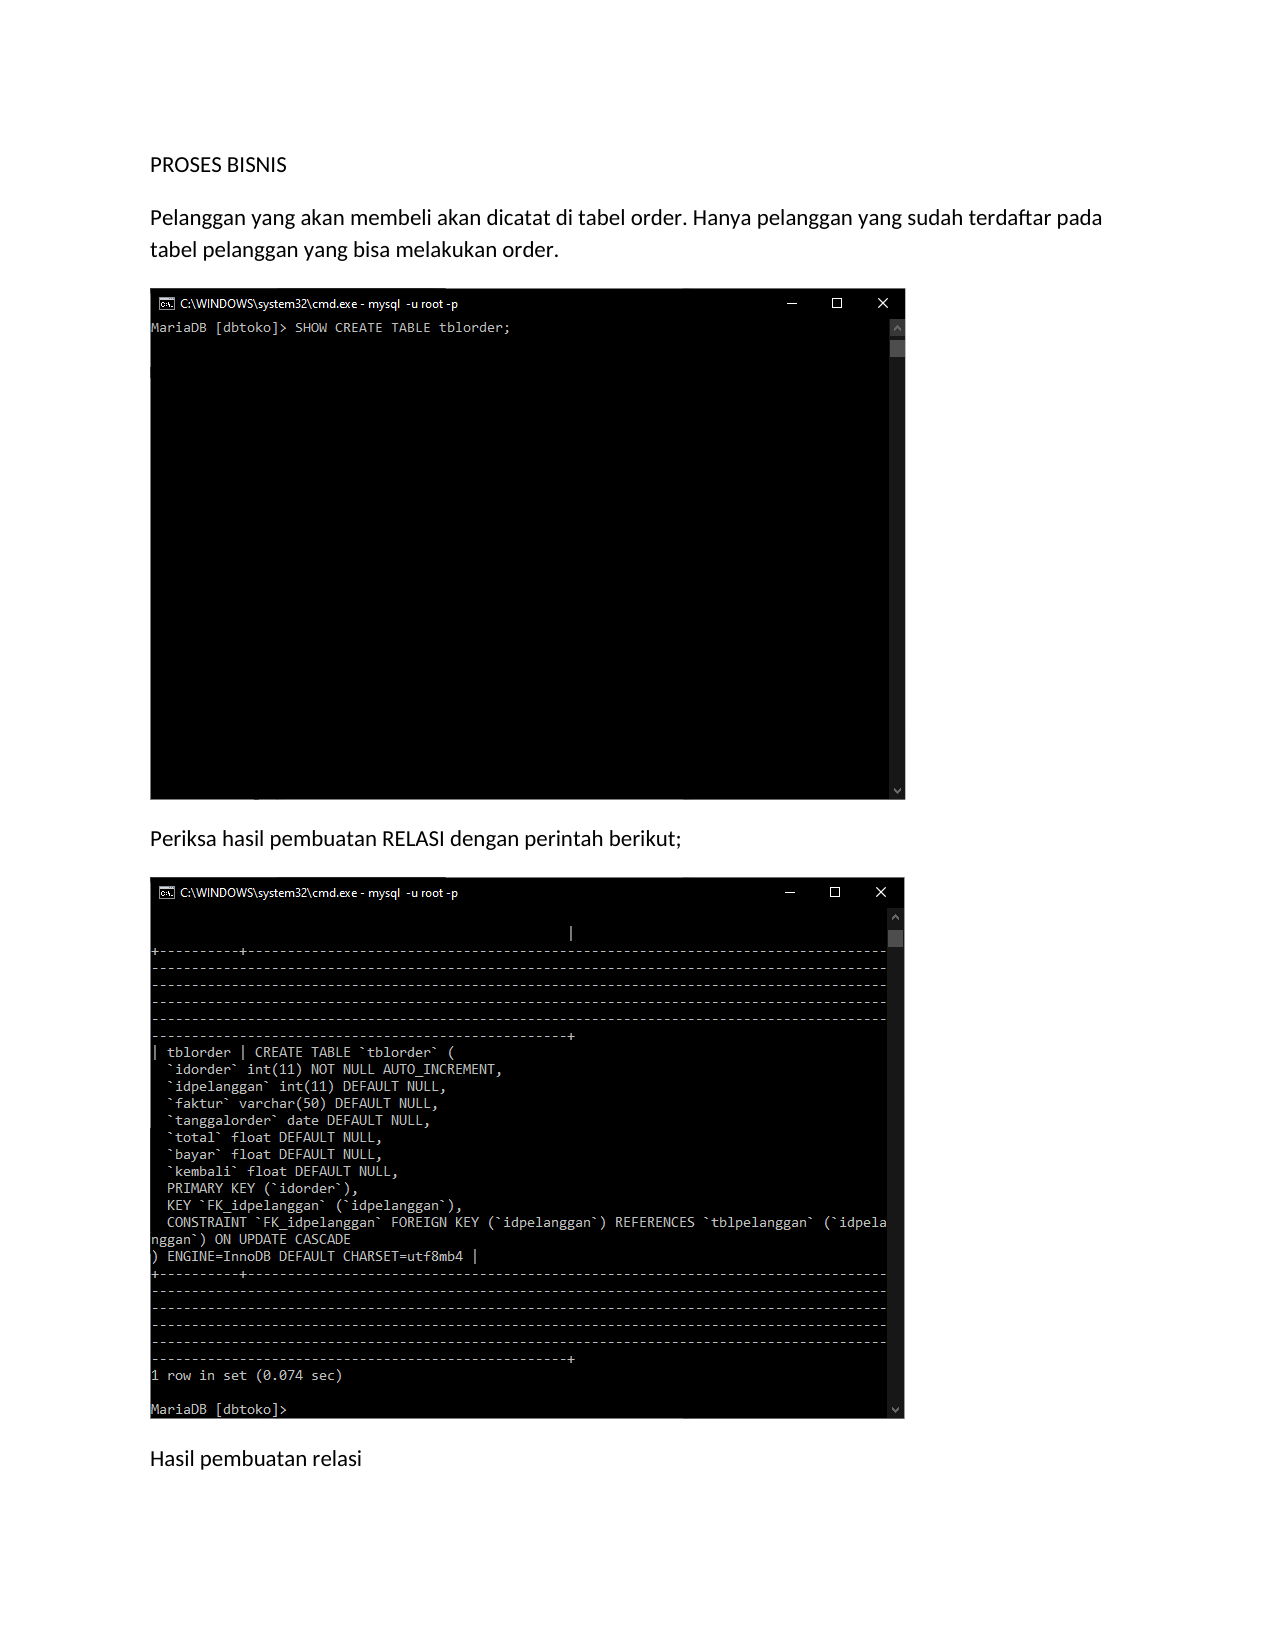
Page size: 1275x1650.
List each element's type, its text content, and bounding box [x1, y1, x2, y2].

text PROSES BISNIS [150, 150, 1125, 178]
picture [150, 288, 906, 800]
text Periksa hasil pembuatan RELASI dengan perintah berikut; [150, 824, 1125, 852]
picture [150, 877, 905, 1419]
text Pelanggan yang akan membeli akan dicatat di tabel order. Hanya pelanggan yang sudah terdaftar pada tabel pelanggan yang bisa melakukan order. [150, 203, 1125, 263]
text Hasil pembuatan relasi [150, 1444, 1125, 1472]
